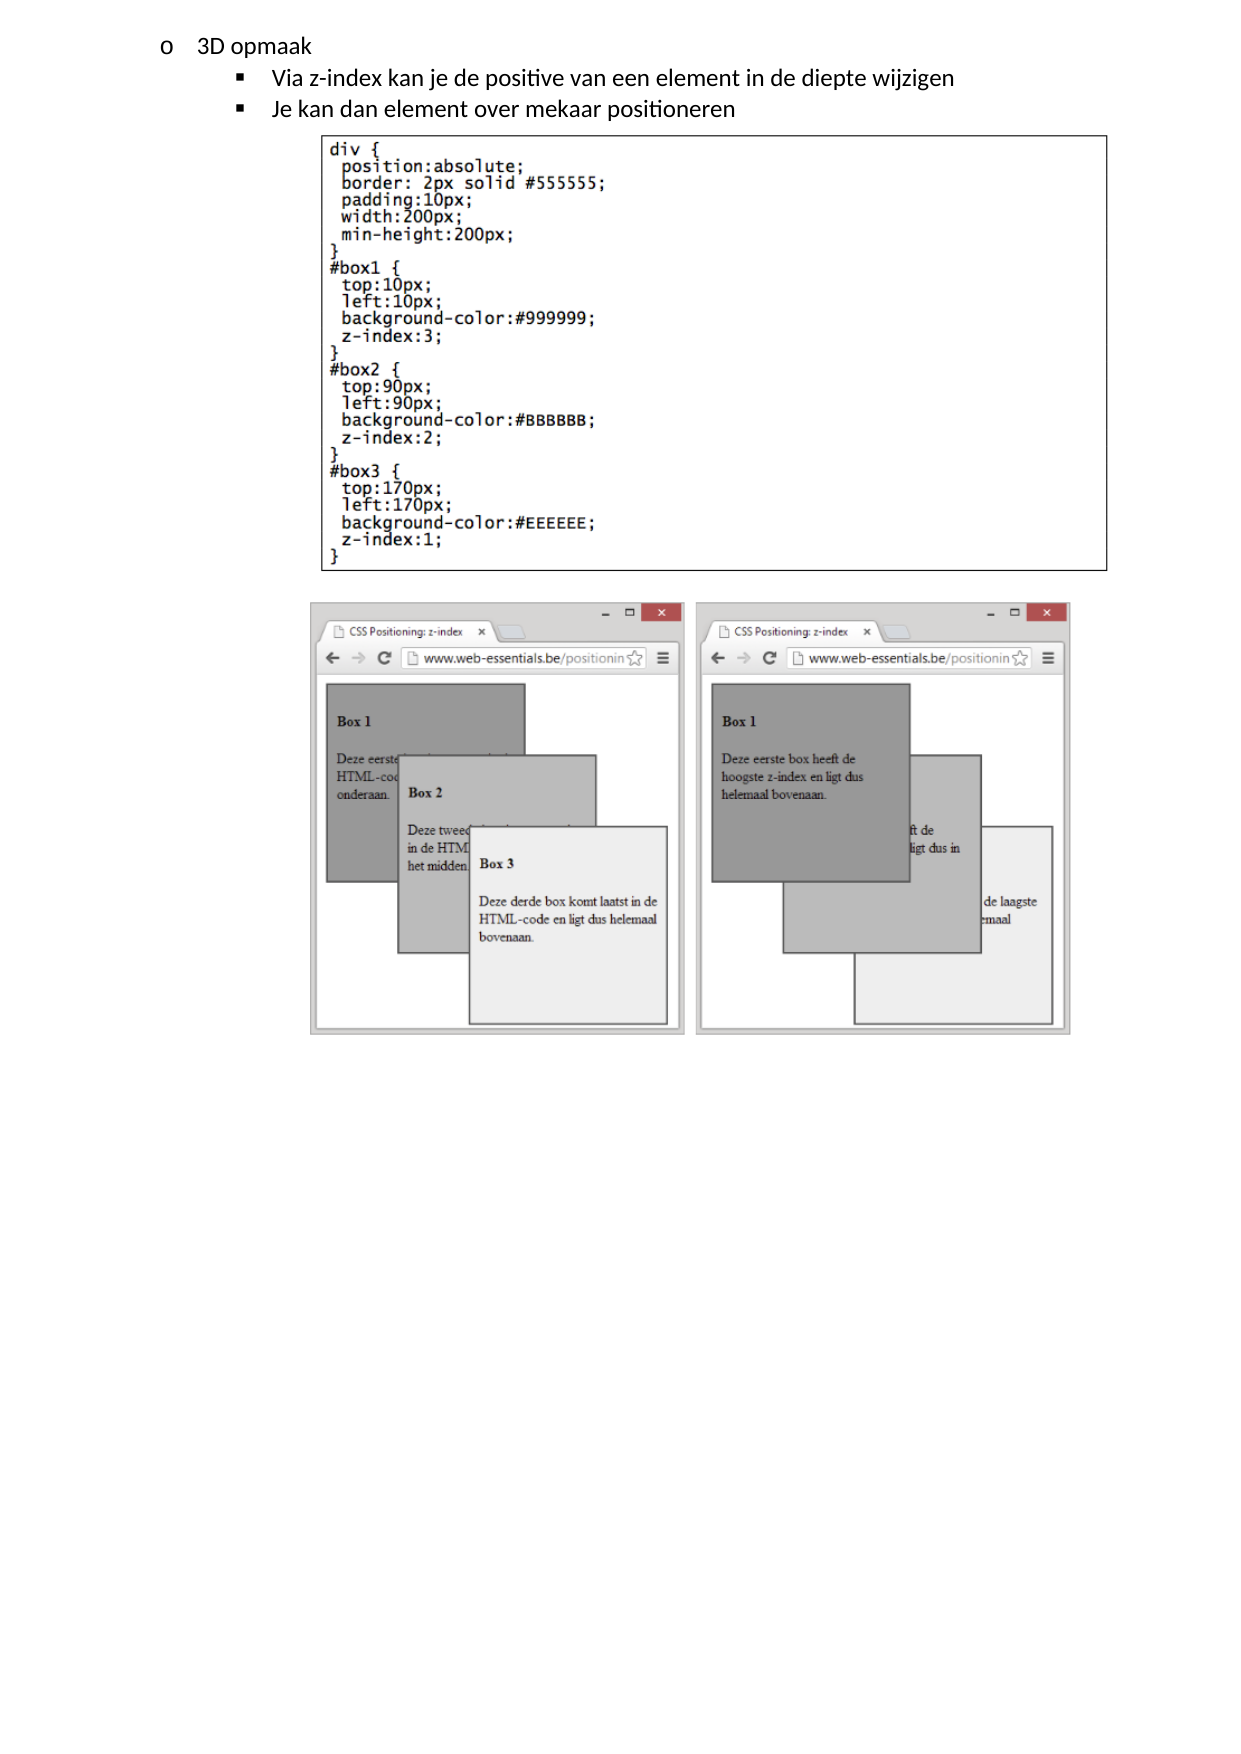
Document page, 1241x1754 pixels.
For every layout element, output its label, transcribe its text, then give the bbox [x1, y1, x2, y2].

list Via z-index kan je de positive van een element in de diepte wijzigen [234, 62, 1199, 93]
picture [271, 123, 1123, 1056]
list 3D opmaak [159, 30, 1199, 62]
